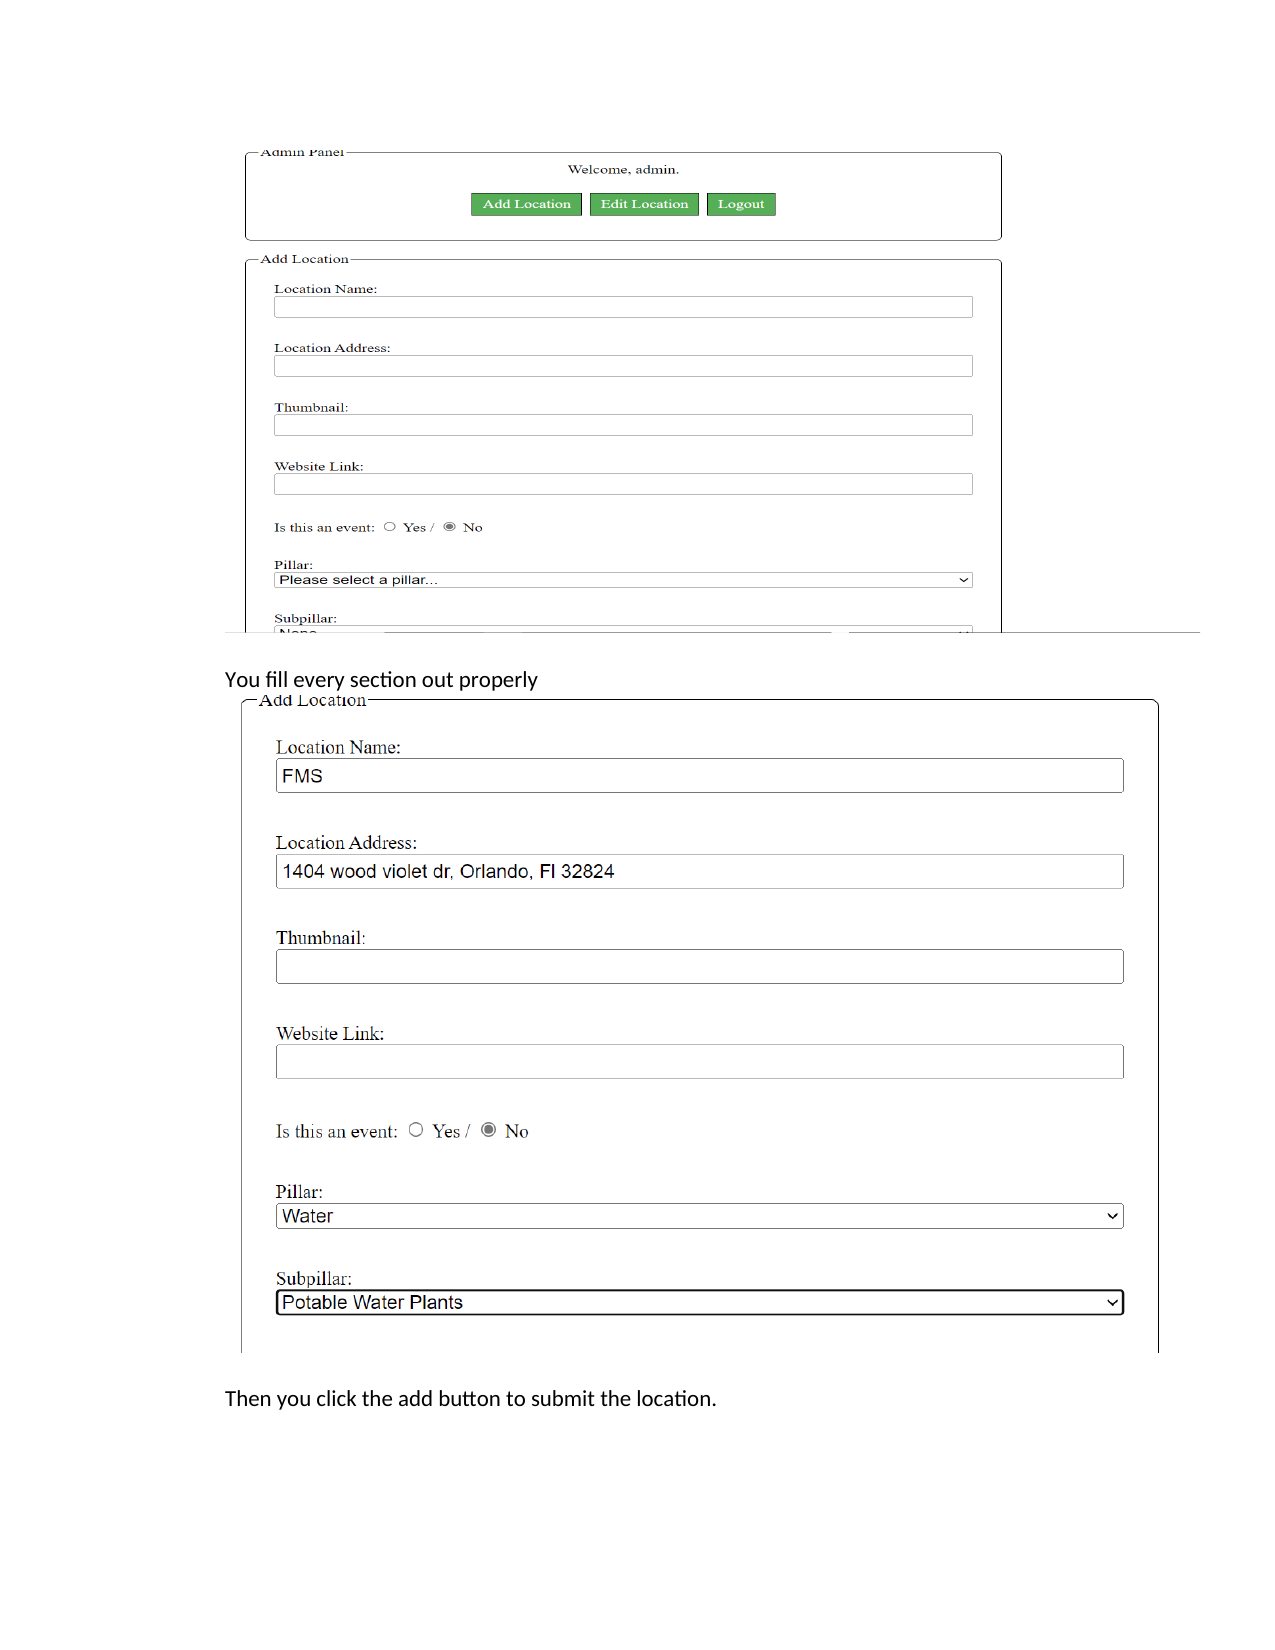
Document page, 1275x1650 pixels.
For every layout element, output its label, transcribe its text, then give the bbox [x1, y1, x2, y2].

list You fill every section out properly [225, 665, 1125, 693]
list Then you click the add button to submit the location. [225, 1384, 1125, 1413]
